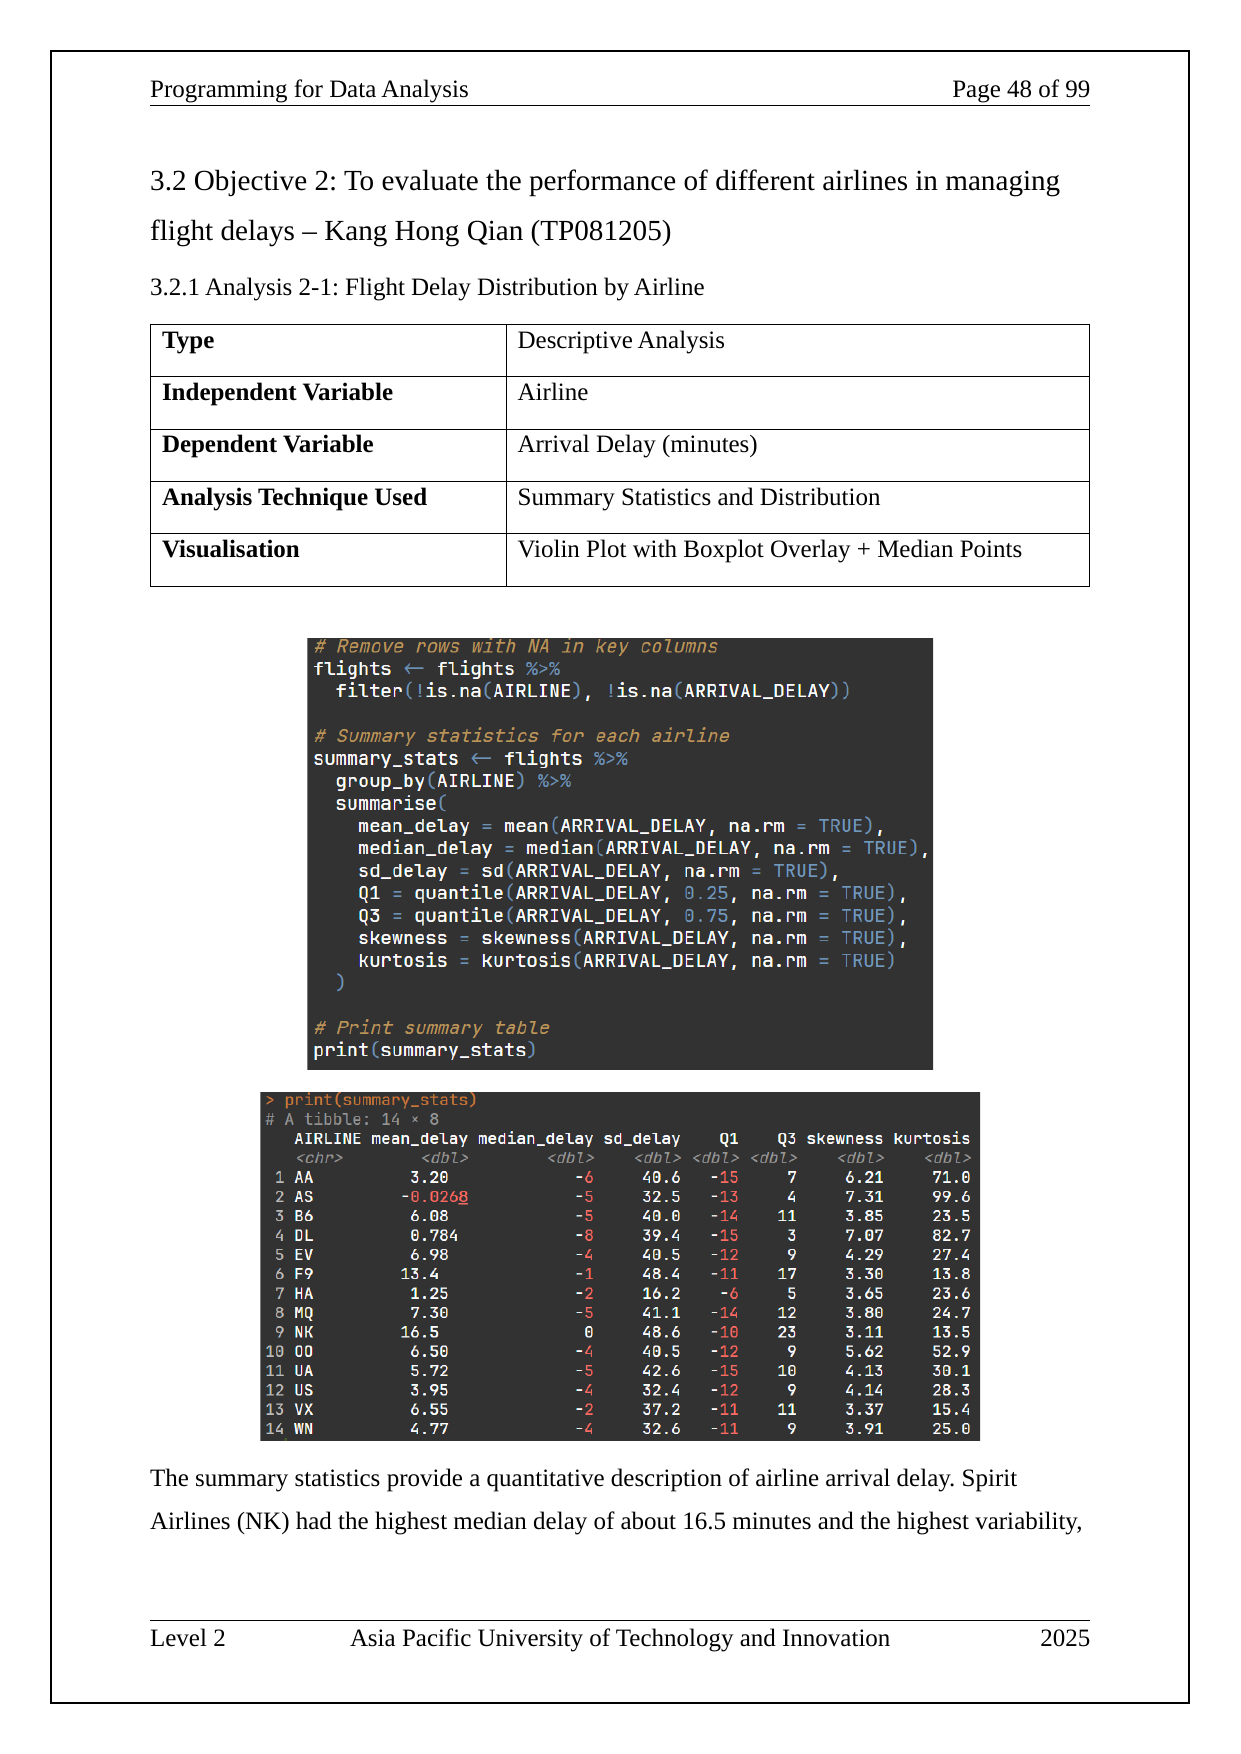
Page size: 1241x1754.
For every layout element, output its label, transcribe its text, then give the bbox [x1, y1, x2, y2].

table_header Type [151, 325, 506, 376]
table_cell Violin Plot with Boxplot Overlay + Median Points [507, 534, 1089, 586]
subtitle 3.2 Objective 2: To evaluate the performance of different airlines in managing flight delays – Kang Hong Qian (TP081205) [150, 163, 1090, 247]
table_header Descriptive Analysis [507, 325, 1089, 376]
table_cell Independent Variable [151, 377, 506, 428]
table_cell Arrival Delay (minutes) [507, 430, 1089, 481]
picture [260, 1092, 980, 1441]
subtitle 3.2.1 Analysis 2-1: Flight Delay Distribution by Airline [150, 272, 1090, 301]
table_cell Visualisation [151, 534, 506, 586]
table_cell Summary Statistics and Distribution [507, 482, 1089, 533]
table_cell Airline [507, 377, 1089, 428]
table_cell Analysis Technique Used [151, 482, 506, 533]
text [150, 1463, 1090, 1535]
table_cell Dependent Variable [151, 430, 506, 481]
picture [307, 638, 934, 1070]
